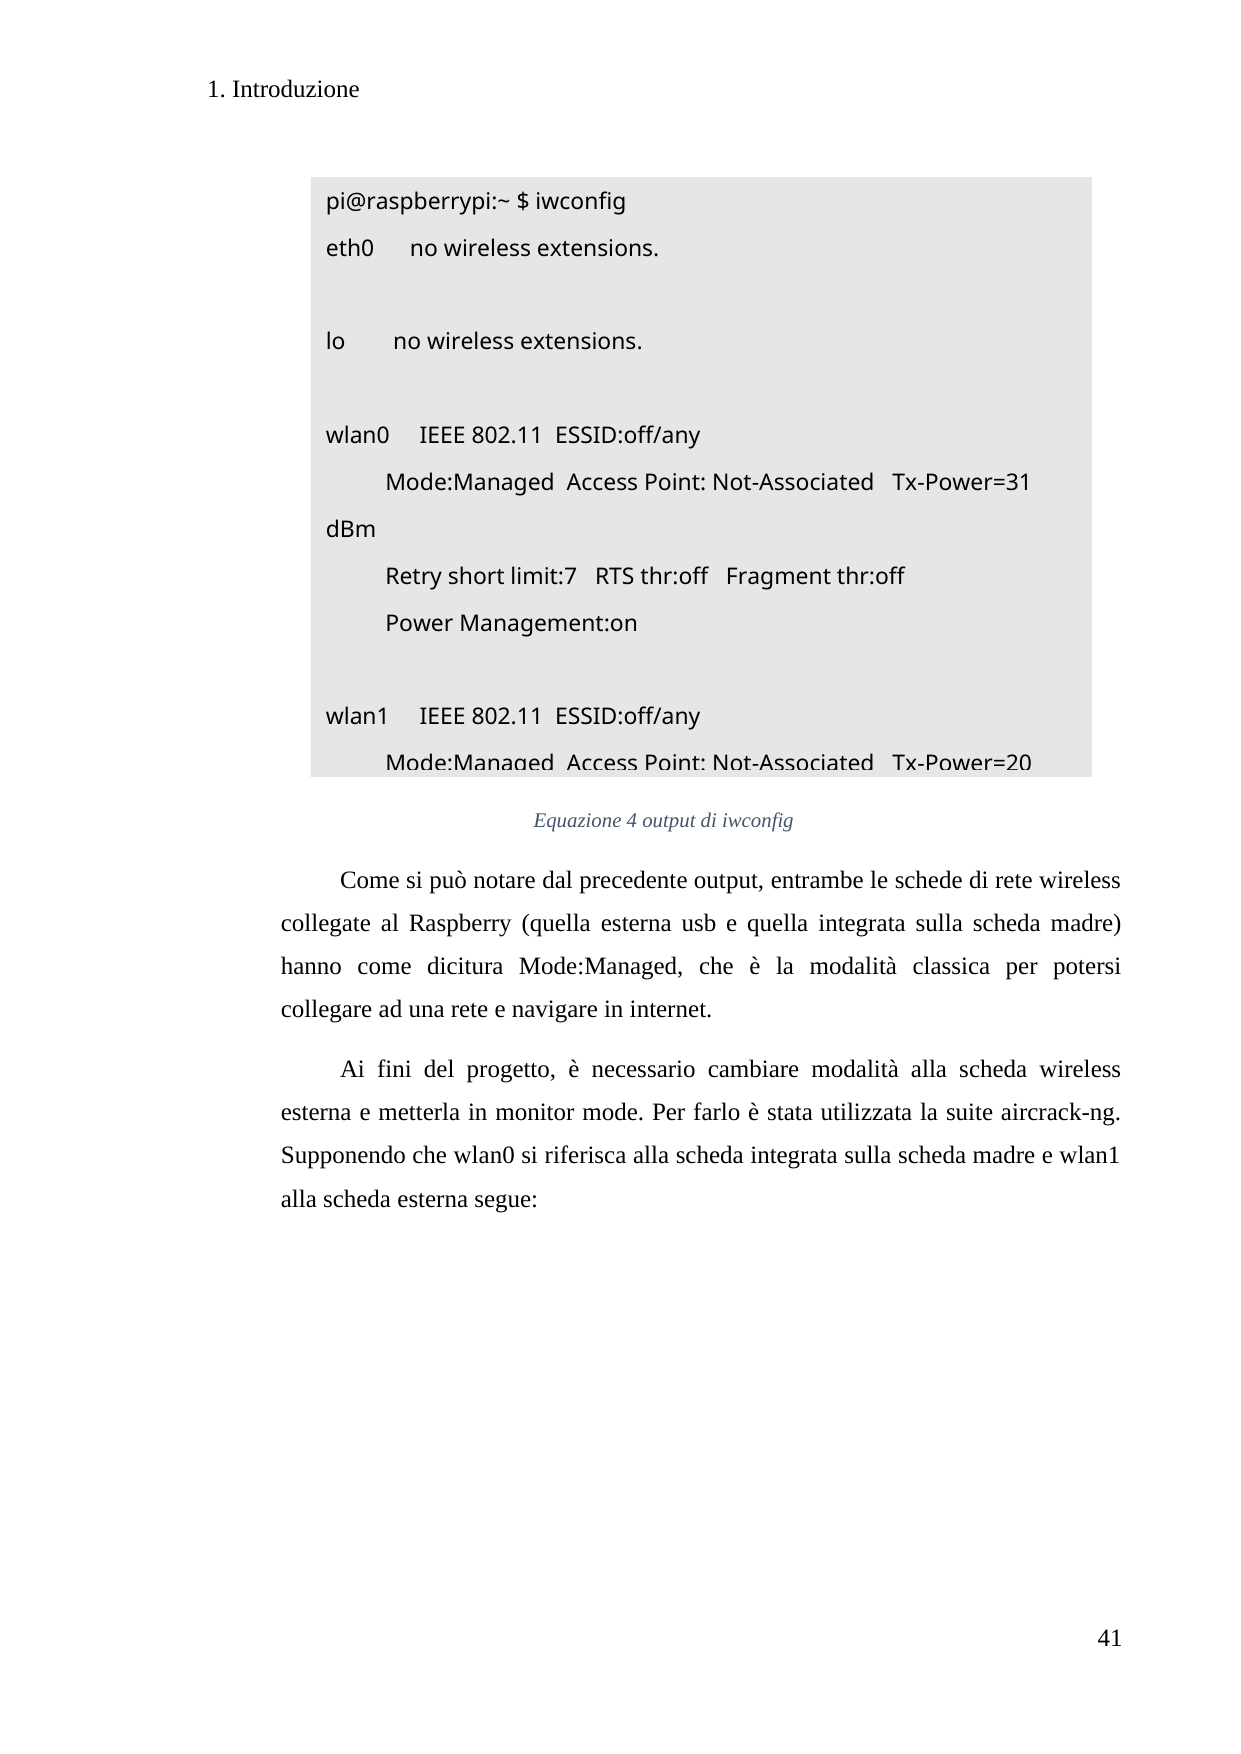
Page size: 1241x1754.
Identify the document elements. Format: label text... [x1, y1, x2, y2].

text Ai fini del progetto, è necessario cambiare modalità alla scheda wireless esterna e metterla in monitor mode. Per farlo è stata utilizzata la suite aircrack-ng. Supponendo che wlan0 si riferisca alla scheda integrata sulla scheda madre e wlan1 alla scheda esterna segue: [281, 1054, 1122, 1212]
text Come si può notare dal precedente output, entrambe le schede di rete wireless collegate al Raspberry (quella esterna usb e quella integrata sulla scheda madre) hanno come dicitura Mode:Managed, che è la modalità classica per potersi collegare ad una rete e navigare in internet. [281, 865, 1122, 1023]
text Equazione 4 output di iwconfig [207, 808, 1122, 832]
